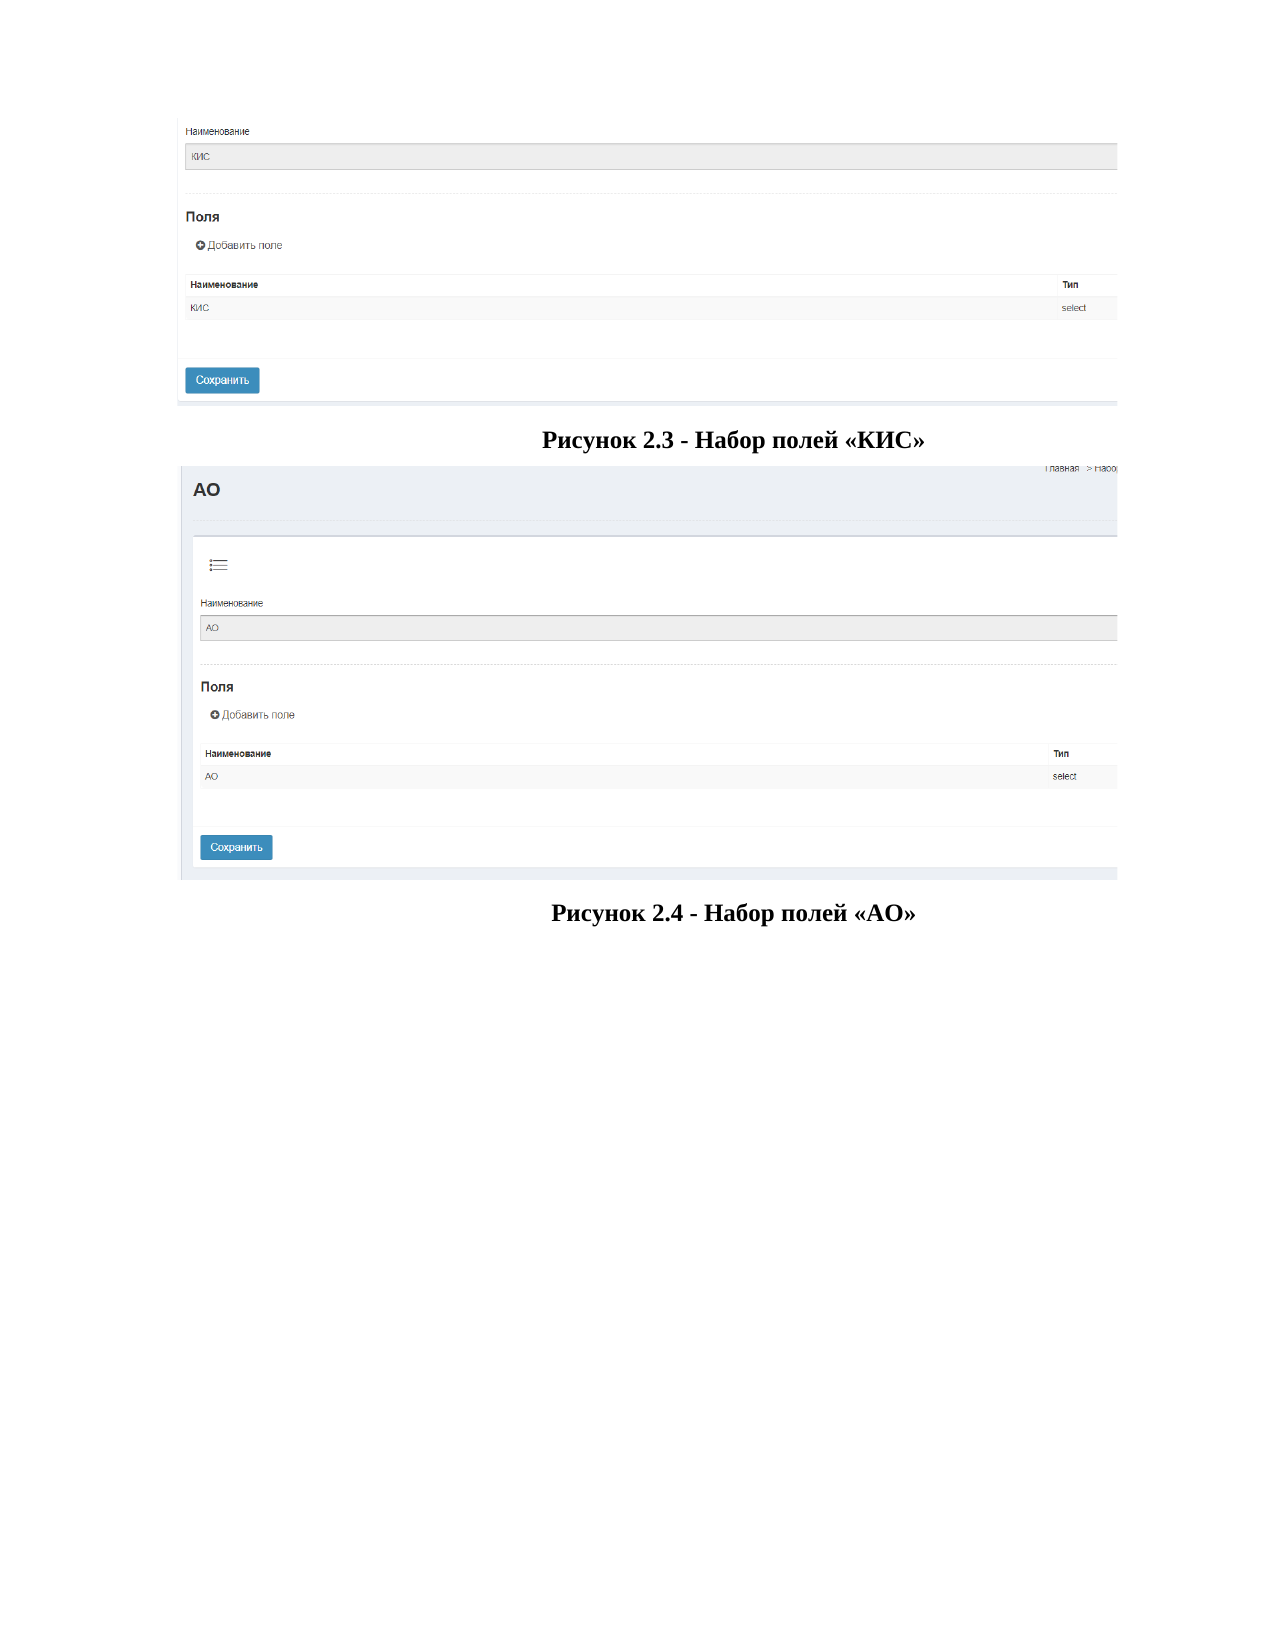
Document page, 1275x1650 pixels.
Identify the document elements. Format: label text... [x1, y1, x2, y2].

text Рисунок 2.3 - Набор полей «КИС» [177, 425, 1216, 453]
picture [177, 466, 1118, 880]
picture [177, 118, 1118, 406]
text Рисунок 2.4 - Набор полей «АО» [177, 898, 1216, 927]
